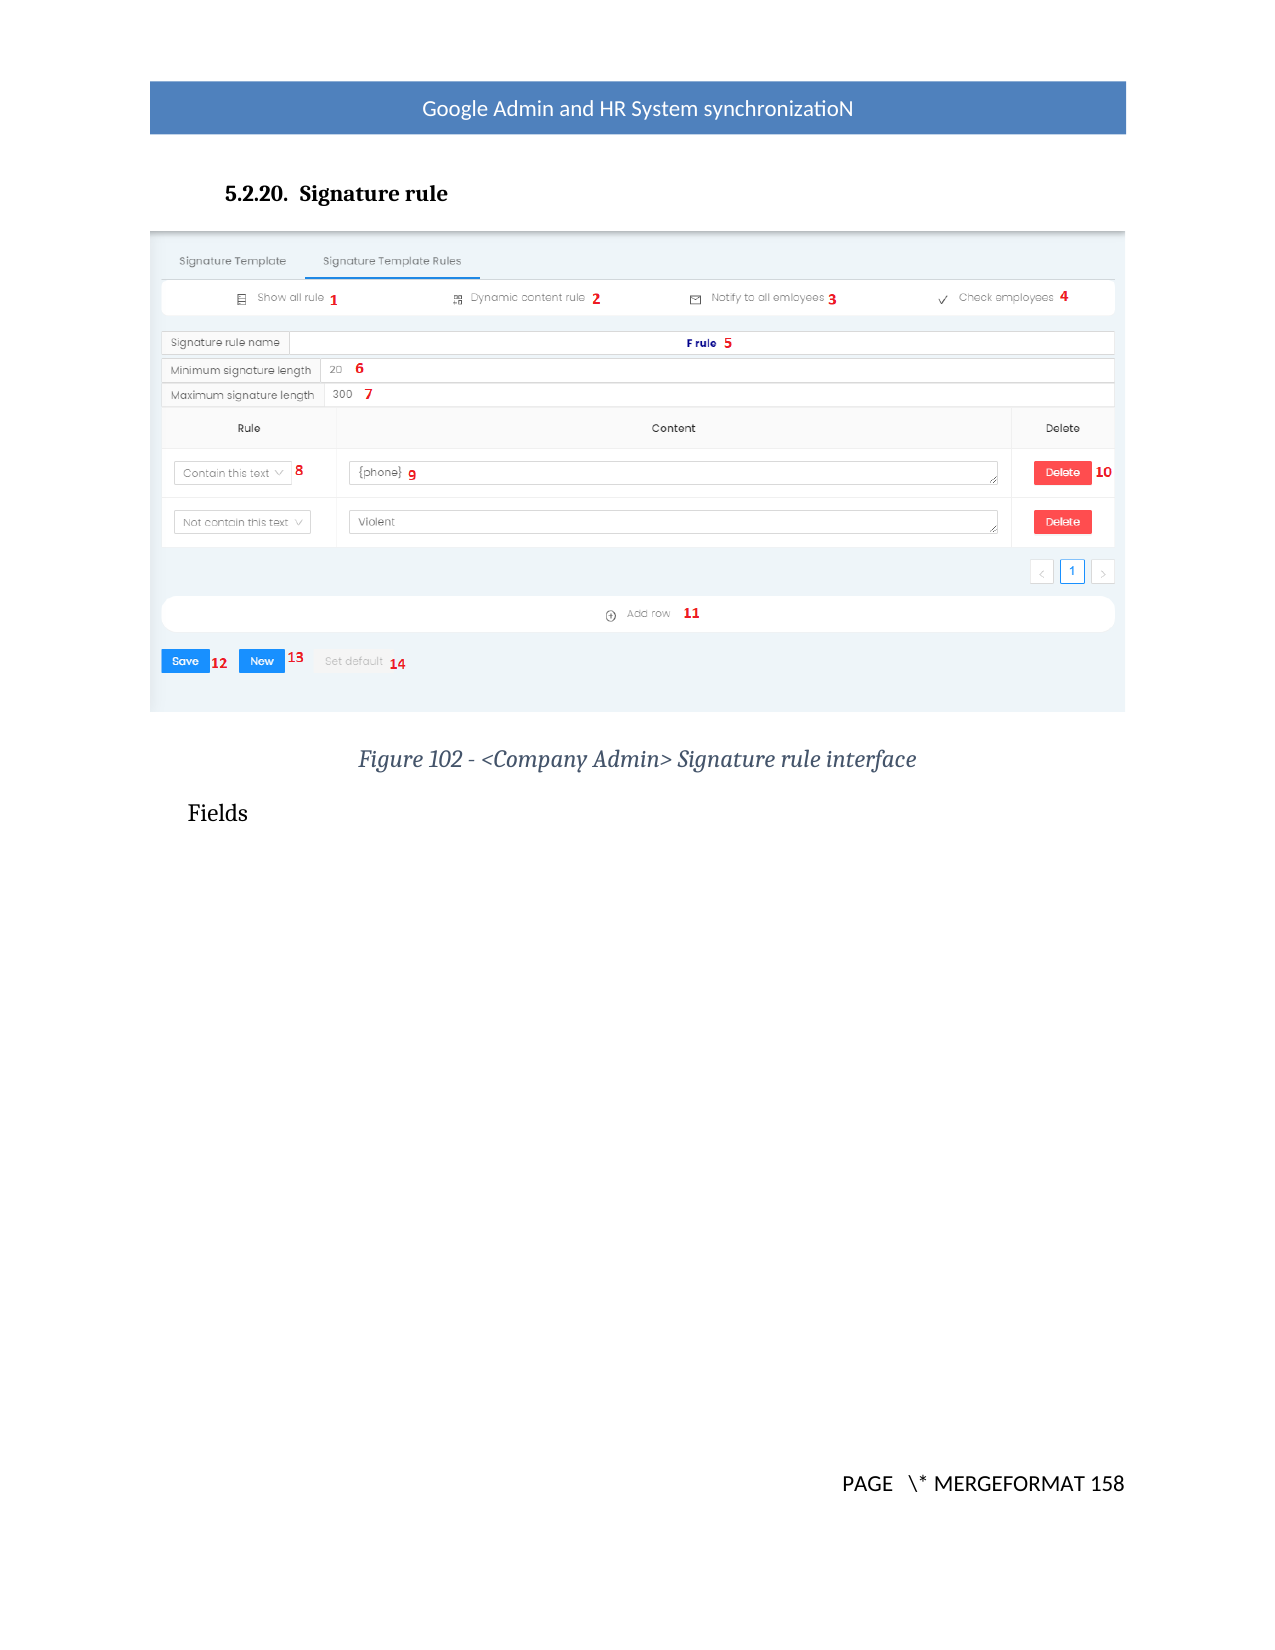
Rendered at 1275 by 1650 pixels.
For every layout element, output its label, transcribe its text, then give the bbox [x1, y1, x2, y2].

text Fields [187, 799, 1125, 828]
text Figure 102 - <Company Admin> Signature rule interface [150, 745, 1125, 774]
subtitle Signature rule [225, 181, 1125, 207]
picture [150, 231, 1125, 712]
